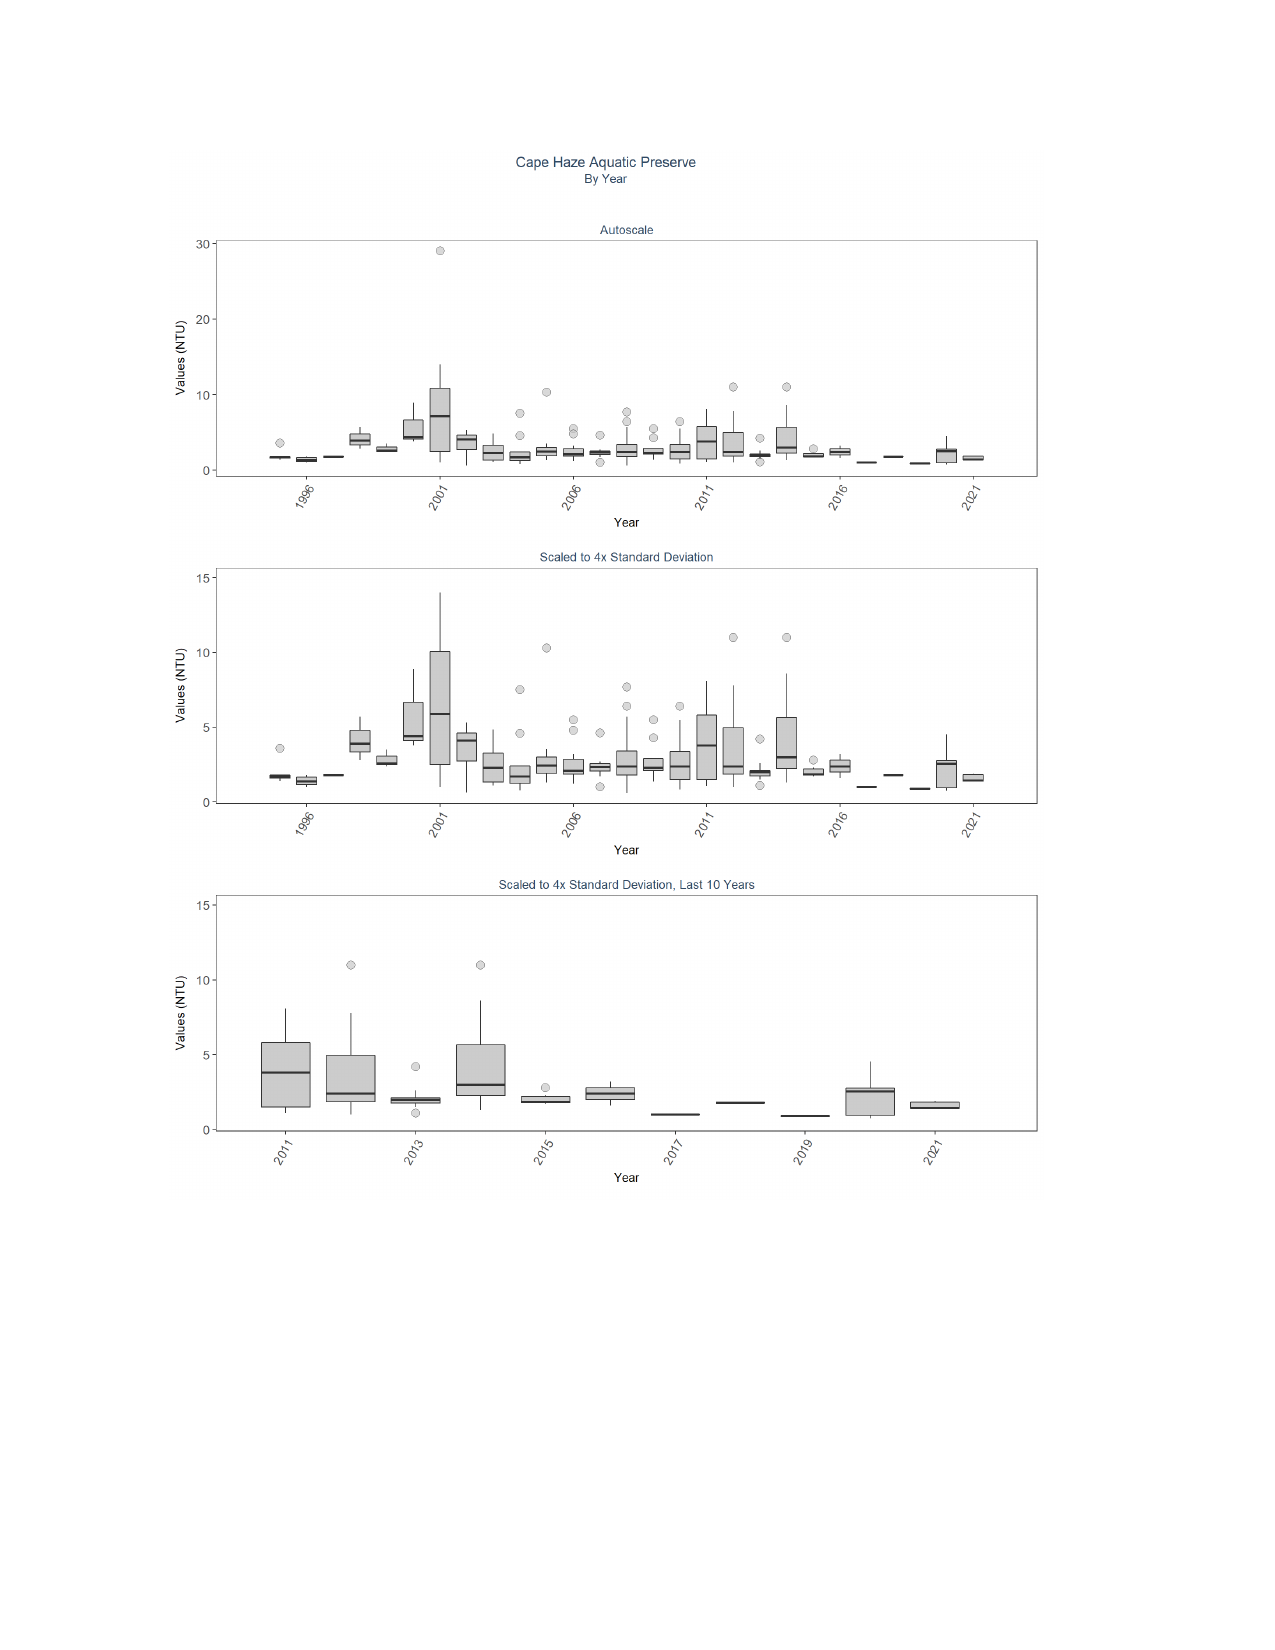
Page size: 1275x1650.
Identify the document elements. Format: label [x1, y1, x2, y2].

picture [168, 150, 1044, 1200]
